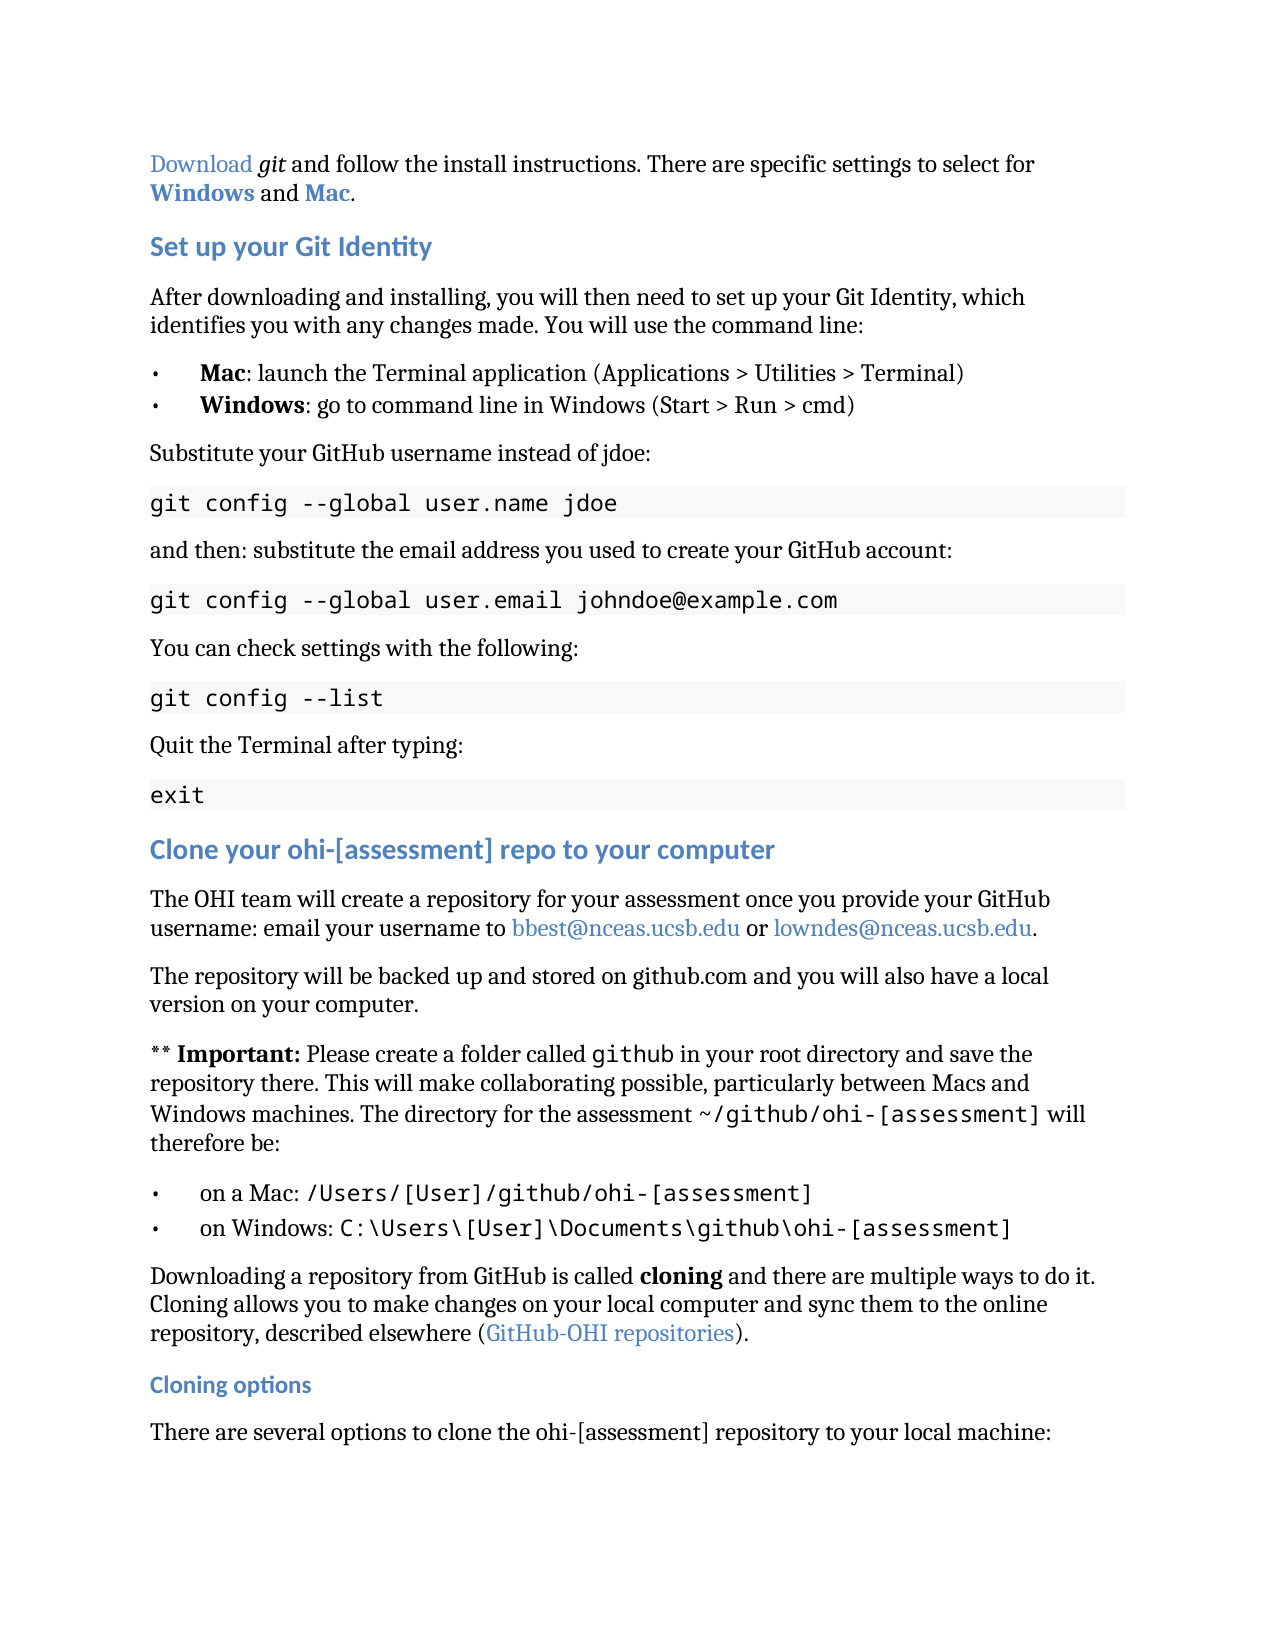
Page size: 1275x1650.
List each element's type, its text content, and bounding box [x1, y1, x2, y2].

text Quit the Terminal after typing: [150, 731, 1125, 760]
subtitle Set up your Git Identity [150, 228, 1125, 264]
list on a Mac: /Users/[User]/github/ohi-[assessment] [150, 1177, 1125, 1208]
text git config --global user.email johndoe@example.com [150, 584, 1125, 615]
text After downloading and installing, you will then need to set up your Git Identity, which identifies you with any changes made. You will use the command line: [150, 283, 1125, 340]
text You can check settings with the following: [150, 634, 1125, 663]
text The OHI team will create a repository for your assessment once you provide your GitHub username: email your username to bbest@nceas.ucsb.edu or lowndes@nceas.ucsb.edu. [150, 885, 1125, 943]
text Substitute your GitHub username instead of jdoe: [150, 439, 1125, 468]
list Mac: launch the Terminal application (Applications > Utilities > Terminal) [150, 359, 1125, 388]
text The repository will be backed up and stored on github.com and you will also have a local version on your computer. [150, 962, 1125, 1019]
text exit [150, 779, 1125, 810]
subtitle Clone your ohi-[assessment] repo to your computer [150, 831, 1125, 867]
text git config --global user.name jdoe [150, 486, 1125, 518]
text Downloading a repository from GitHub is called cloning and there are multiple ways to do it. Cloning allows you to make changes on your local computer and sync them to the online repository, described elsewhere (GitHub-OHI repositories). [150, 1262, 1125, 1348]
text and then: substitute the email address you used to create your GitHub account: [150, 536, 1125, 565]
text Download git and follow the install instructions. There are specific settings to select for Windows and Mac. [150, 150, 1125, 207]
list on Windows: C:\Users\[User]\Documents\github\ohi-[assessment] [150, 1212, 1125, 1243]
text git config --list [150, 681, 1125, 713]
subtitle Cloning options [150, 1369, 1125, 1399]
text There are several options to clone the ohi-[assessment] repository to your local machine: [150, 1418, 1125, 1447]
text ** Important: Please create a folder called github in your root directory and save the repository there. This will make collaborating possible, particularly between Macs and Windows machines. The directory for the assessment ~/github/ohi-[assessment] will therefore be: [150, 1038, 1125, 1158]
list Windows: go to command line in Windows (Start > Run > cmd) [150, 391, 1125, 420]
